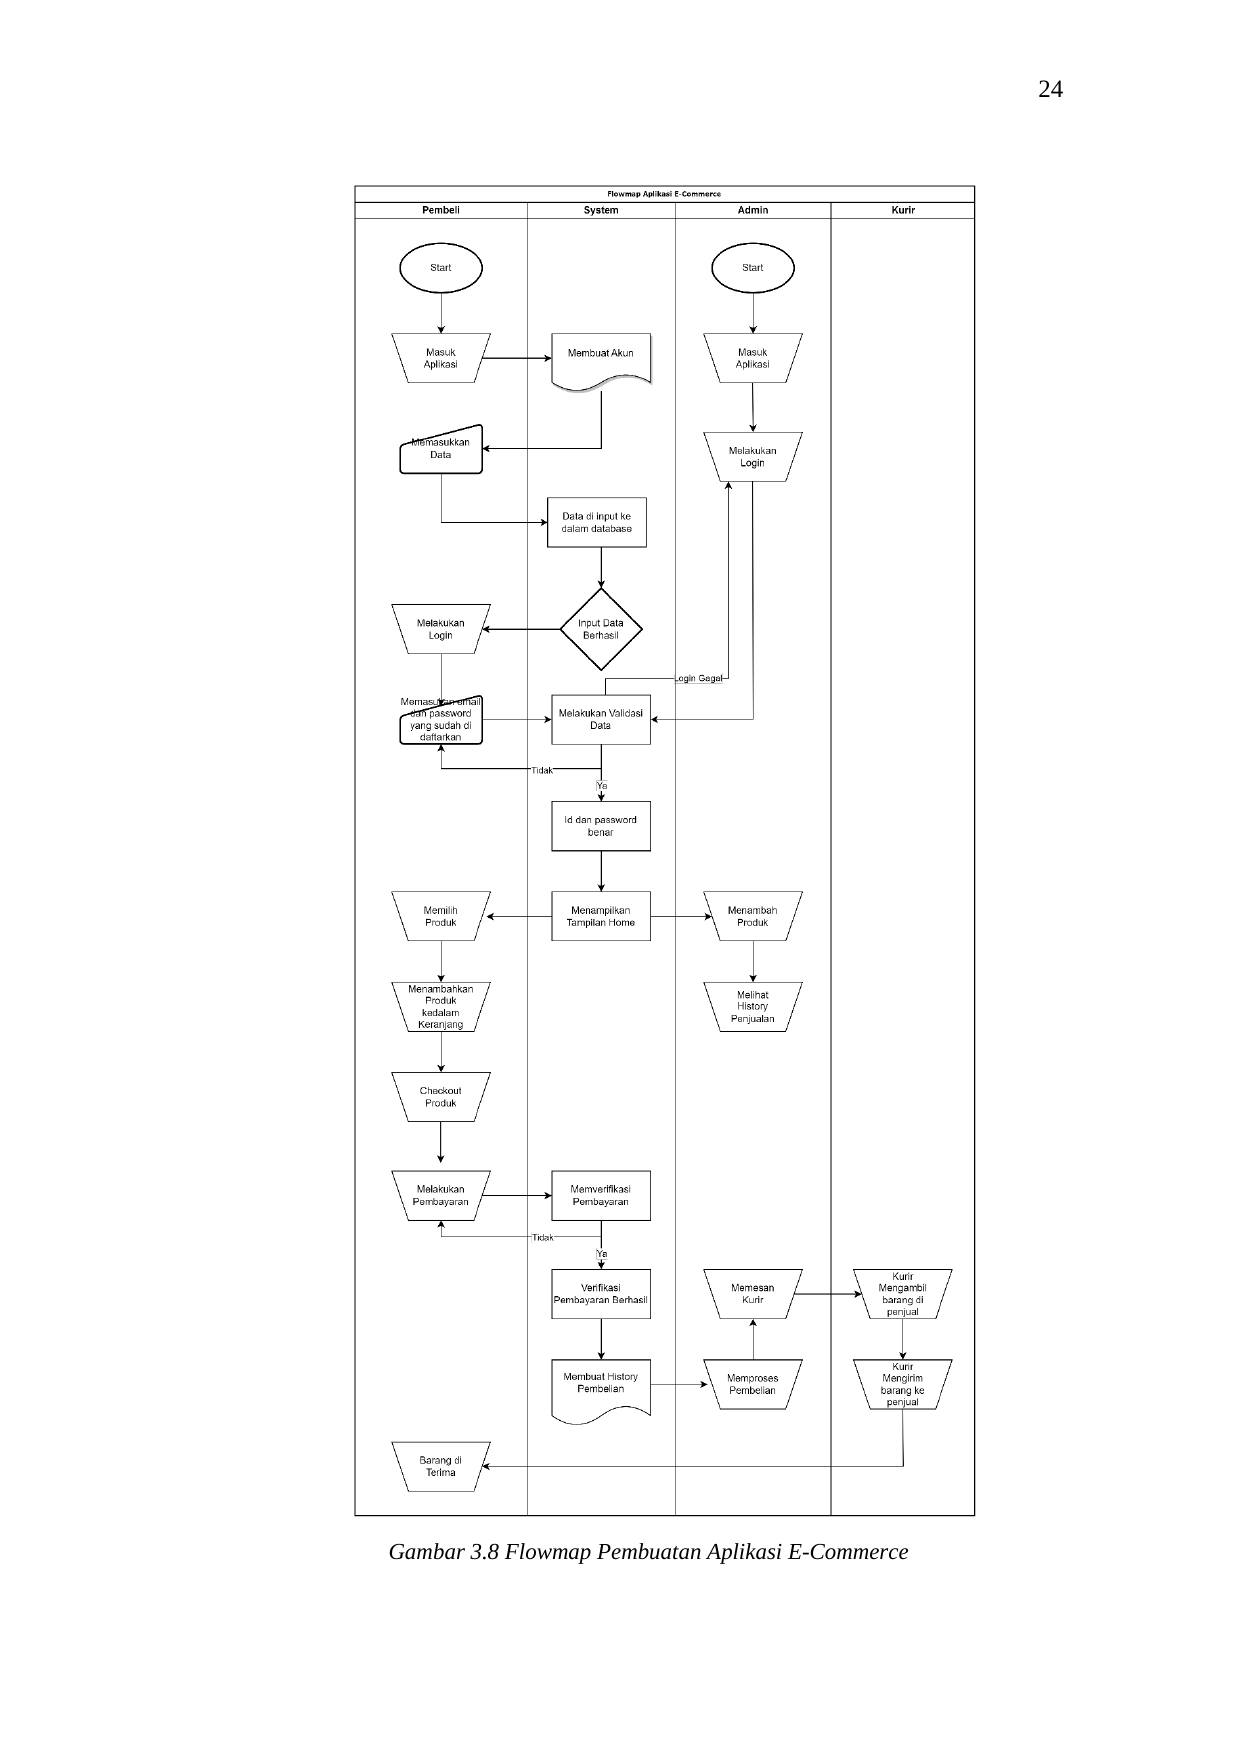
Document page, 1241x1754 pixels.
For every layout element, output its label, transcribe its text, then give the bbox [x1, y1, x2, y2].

text Gambar 3.8 Flowmap Pembuatan Aplikasi E-Commerce [236, 1538, 1063, 1564]
picture [346, 177, 983, 1524]
